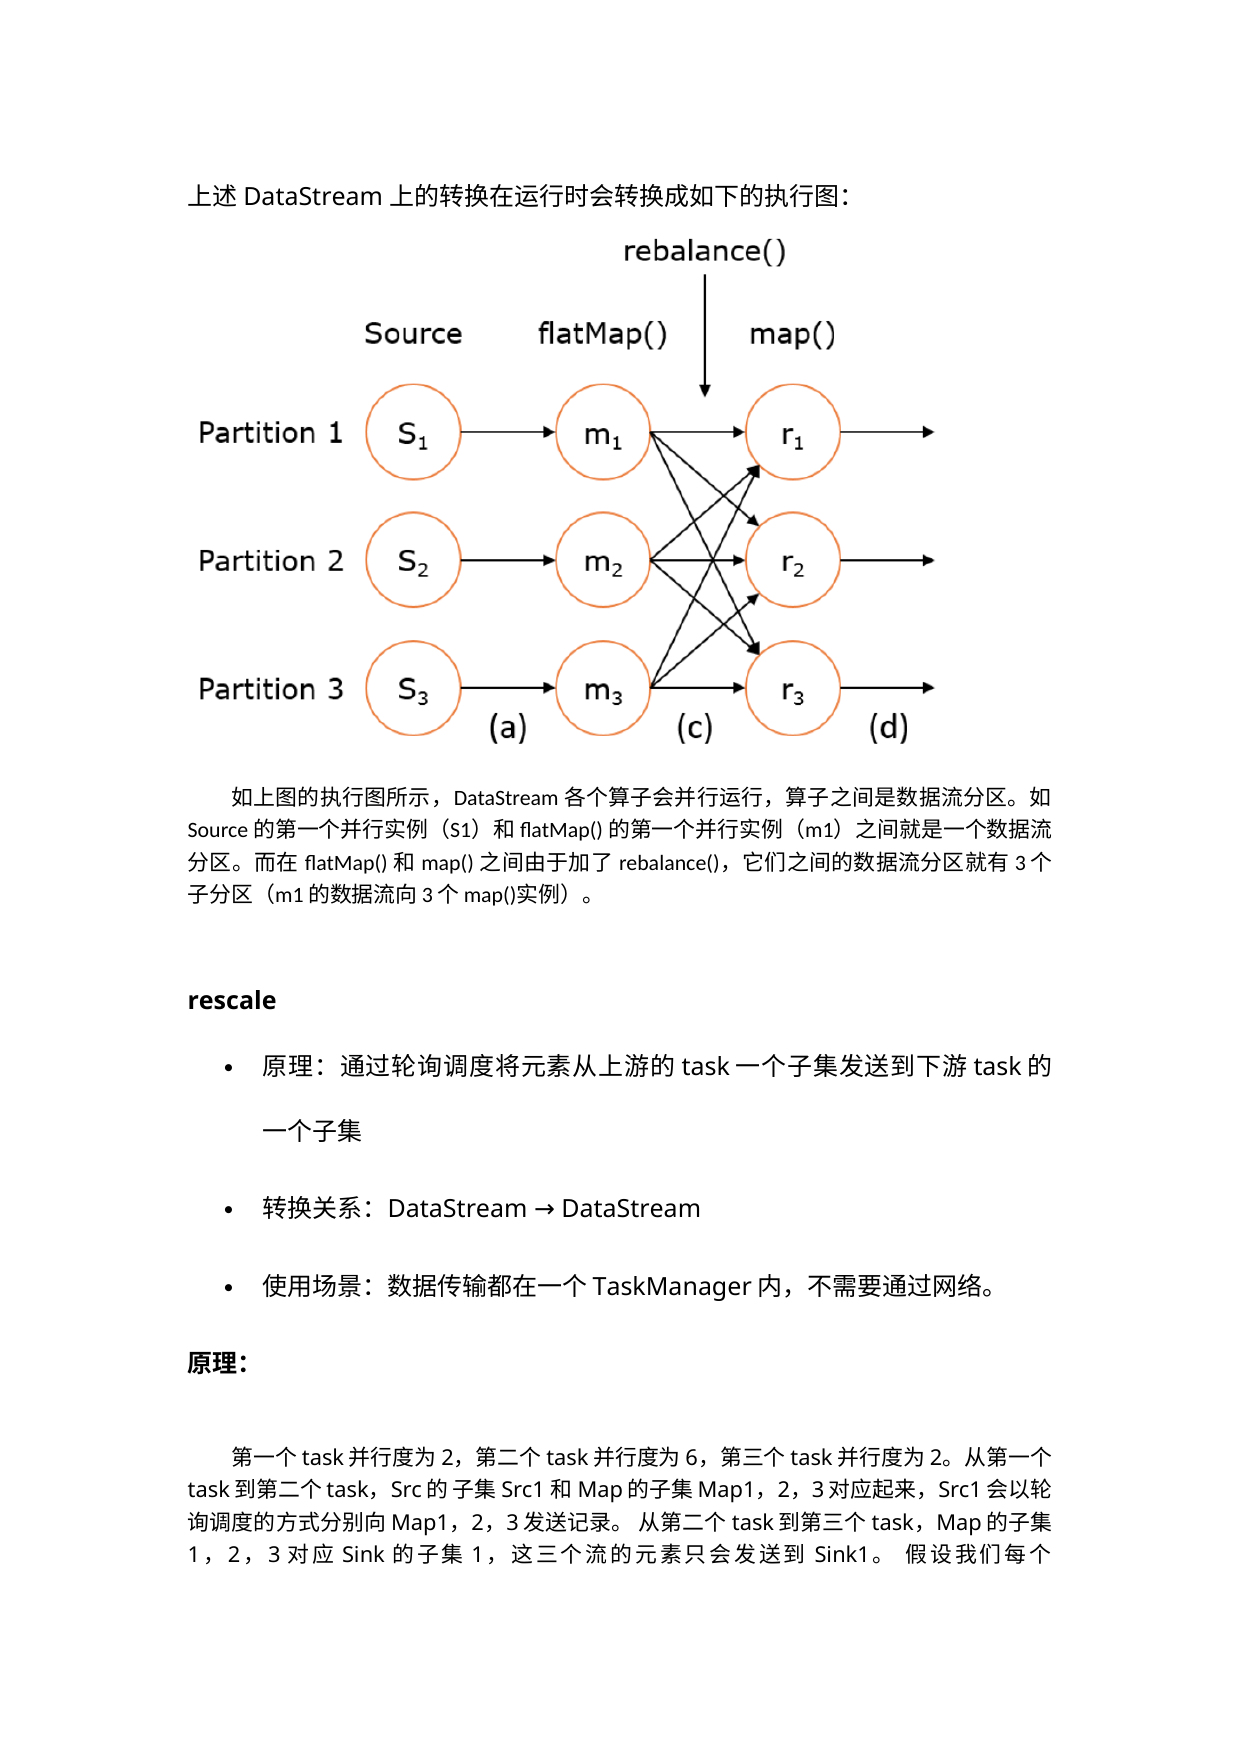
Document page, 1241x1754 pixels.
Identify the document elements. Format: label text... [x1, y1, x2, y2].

text 原理： [187, 1329, 1053, 1394]
text 上述 DataStream 上的转换在运行时会转换成如下的执行图： [187, 162, 1053, 227]
list 转换关系：DataStream → DataStream [225, 1174, 1053, 1239]
list 如上图的执行图所示，DataStream 各个算子会并行运行，算子之间是数据流分区。如 Source 的第一个并行实例（S1）和 flatMap() 的第一个并行实例（m1）之间就是一个数据流分区。而在 flatMap() 和 map() 之间由于加了 rebalance()，它们之间的数据流分区就有3个子分区（m1的数据流向3个map()实例）。 [187, 779, 1053, 909]
text rescale [187, 967, 1053, 1032]
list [187, 1439, 1053, 1569]
list 原理：通过轮询调度将元素从上游的task一个子集发送到下游task的一个子集 [225, 1032, 1053, 1162]
picture [187, 227, 939, 749]
list 使用场景：数据传输都在一个TaskManager内，不需要通过网络。 [225, 1252, 1053, 1317]
